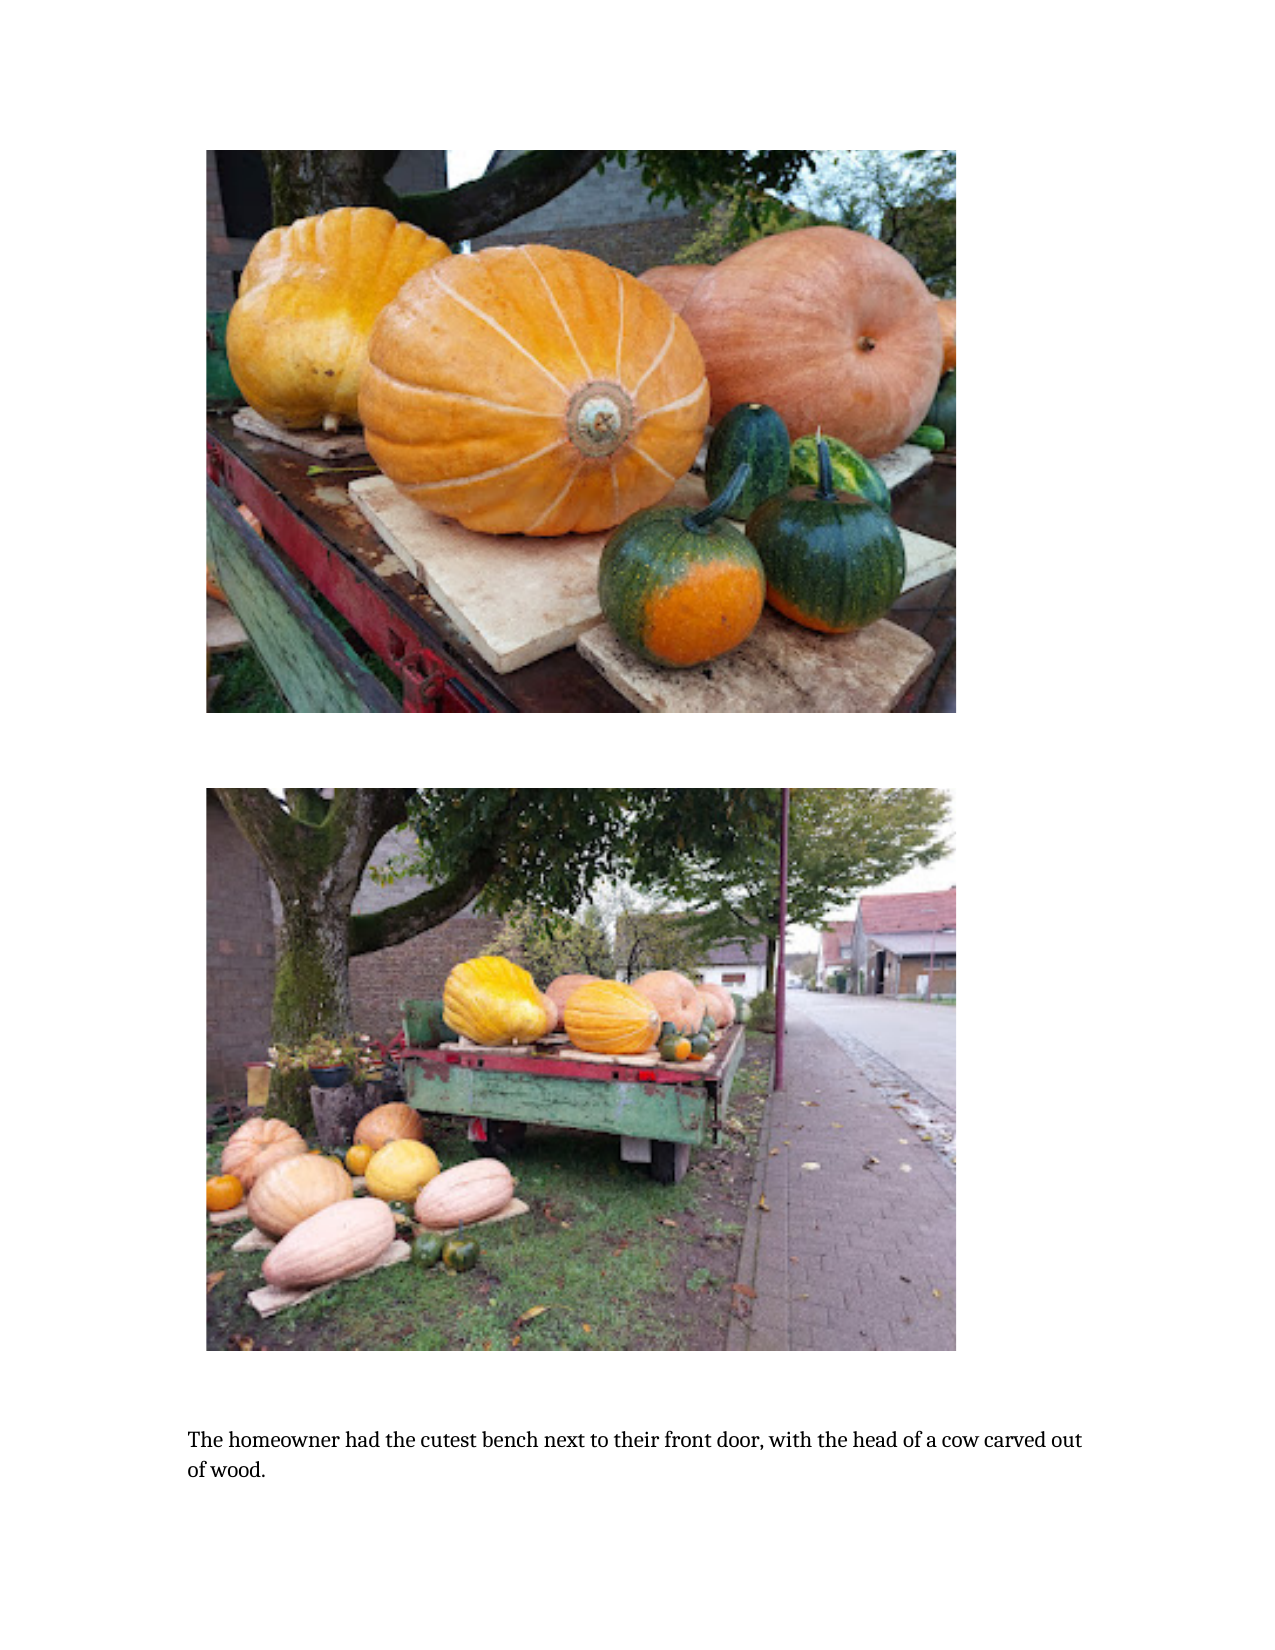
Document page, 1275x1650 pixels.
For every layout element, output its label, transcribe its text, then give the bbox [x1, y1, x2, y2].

text The homeowner had the cutest bench next to their front door, with the head of a cow carved out of wood. [187, 1426, 1087, 1483]
picture [206, 788, 957, 1351]
picture [206, 150, 957, 713]
